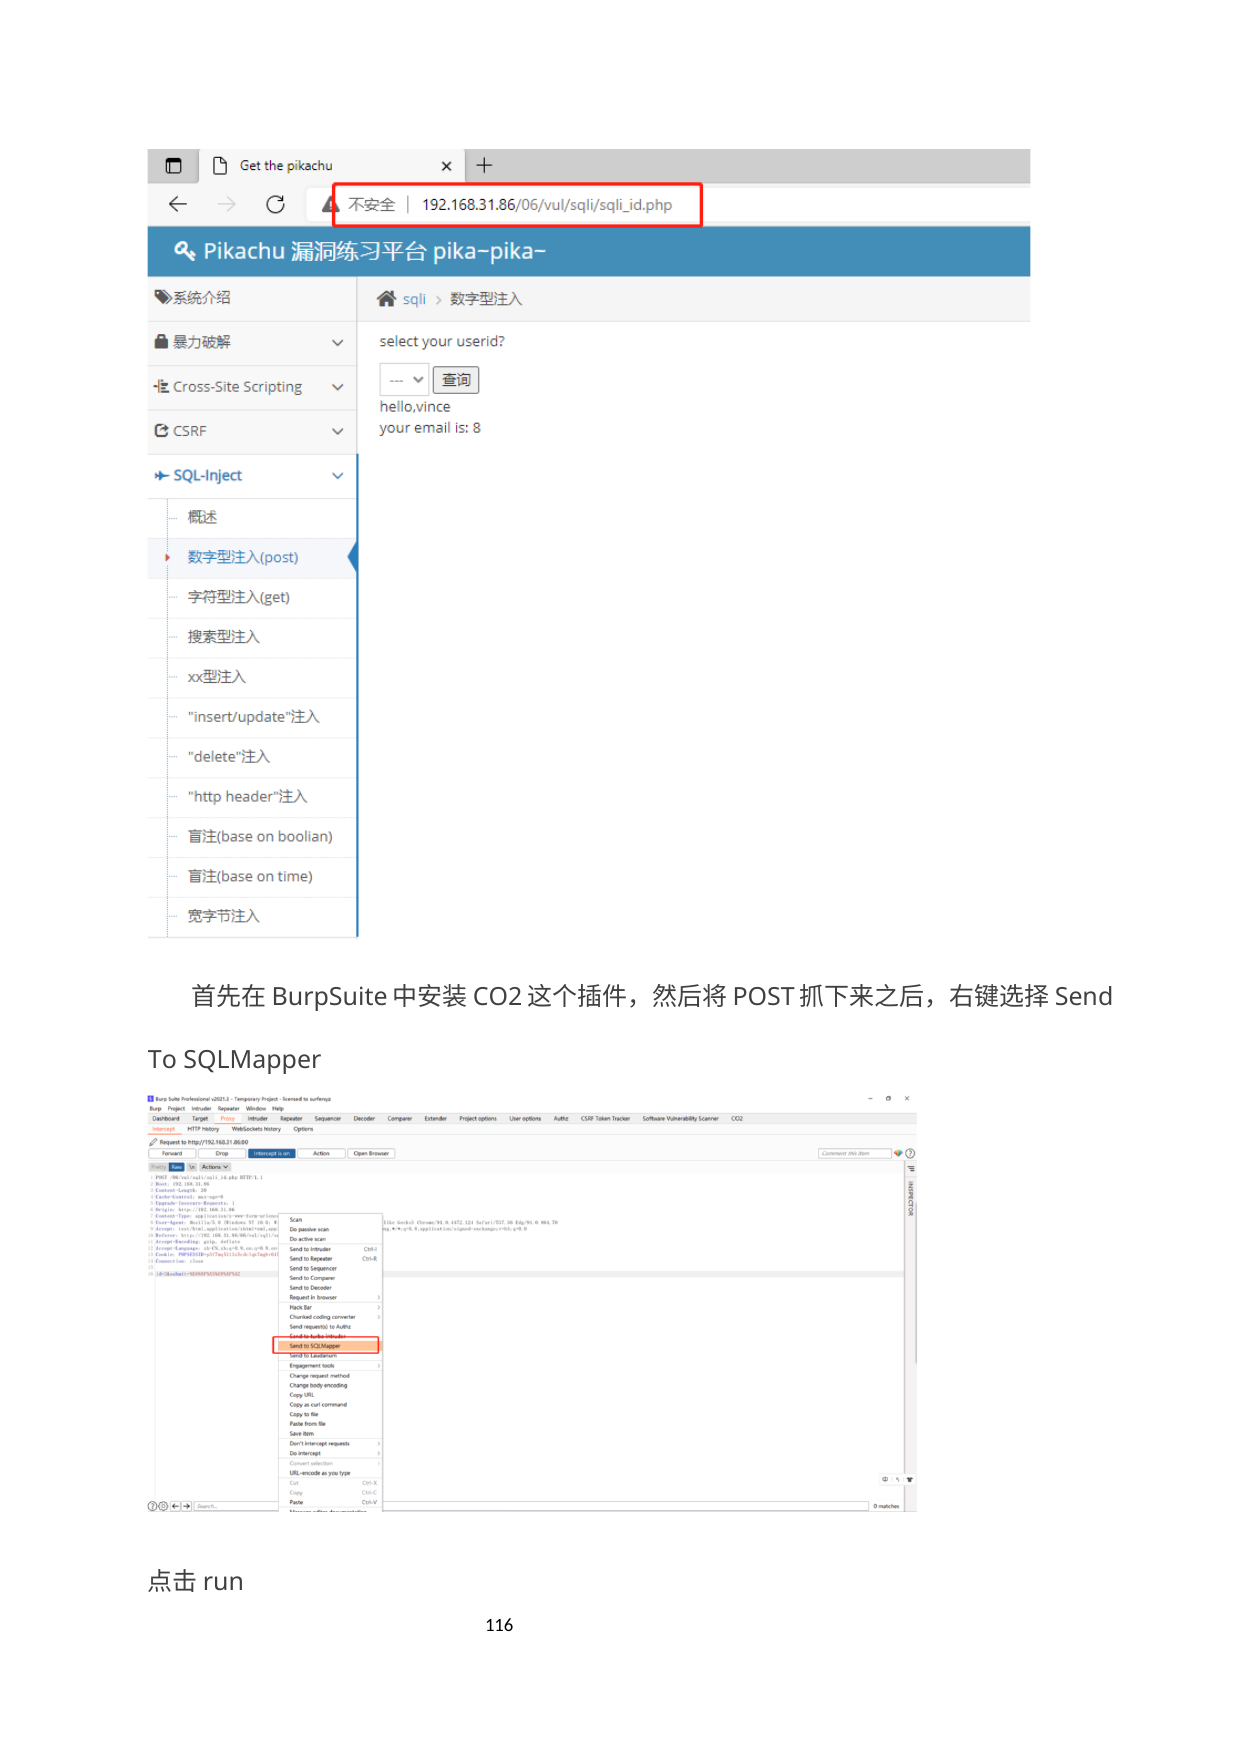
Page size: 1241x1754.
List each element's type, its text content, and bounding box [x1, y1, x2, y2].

picture [147, 1094, 918, 1512]
picture [147, 149, 1031, 939]
text 点击run [148, 1547, 1122, 1612]
